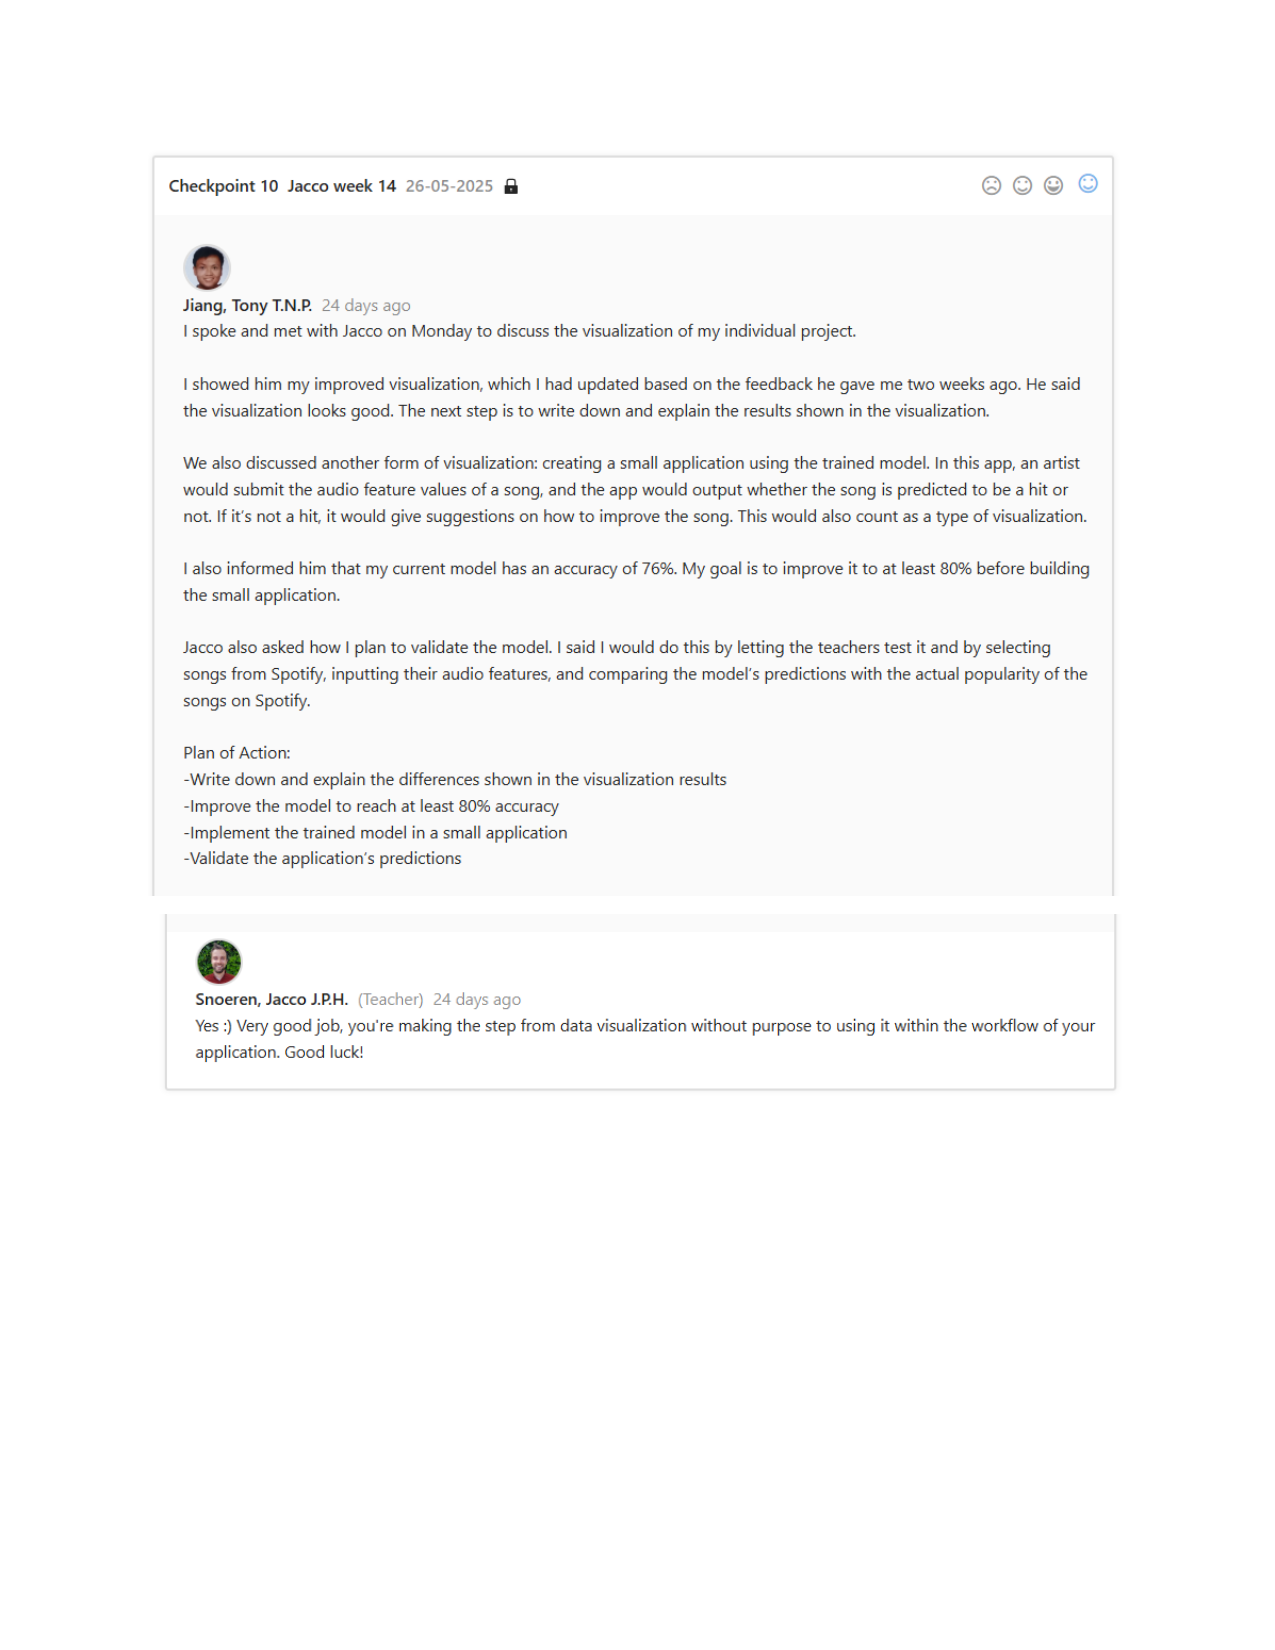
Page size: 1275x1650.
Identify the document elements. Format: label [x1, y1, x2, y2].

picture [147, 147, 1128, 896]
picture [147, 914, 1129, 1097]
